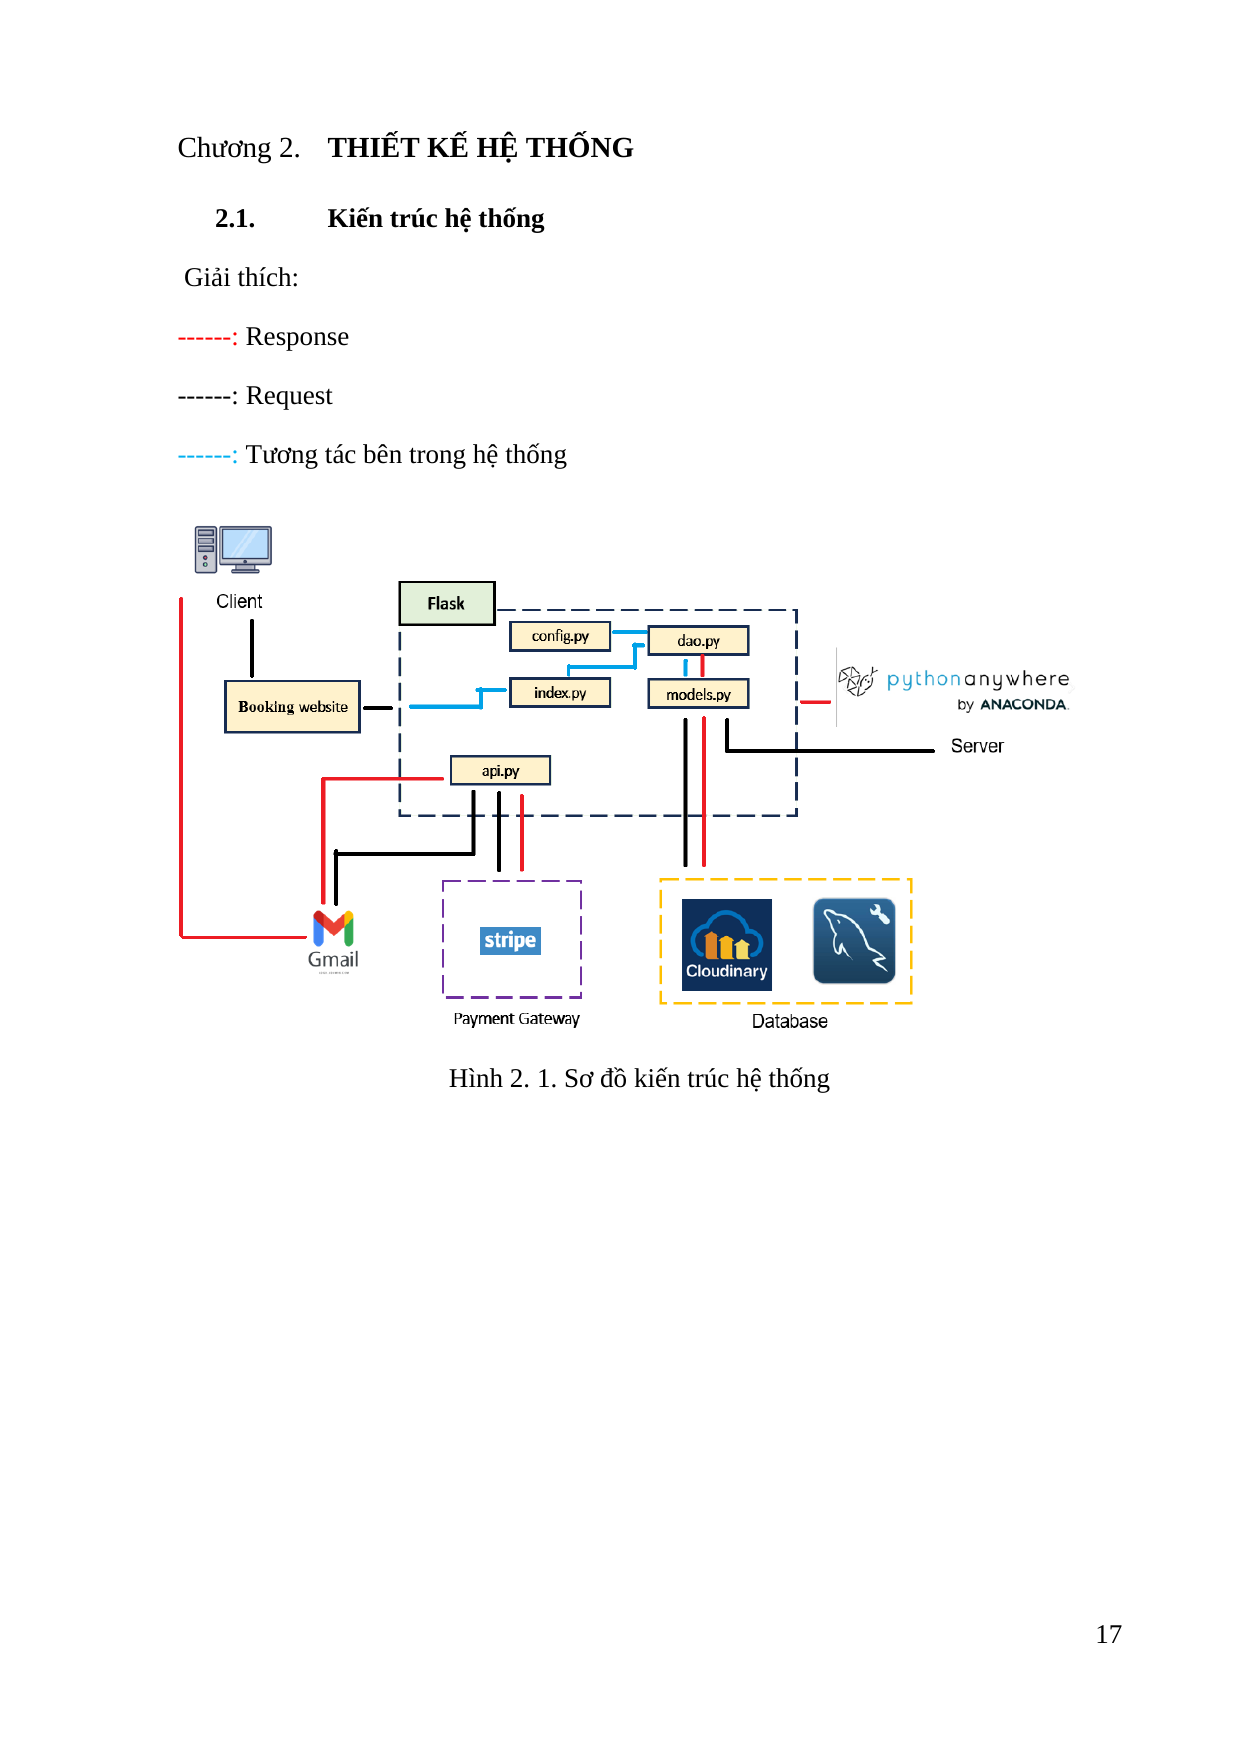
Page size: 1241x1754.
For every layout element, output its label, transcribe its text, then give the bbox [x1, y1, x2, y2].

picture [166, 505, 1112, 1052]
subtitle Kiến trúc hệ thống [215, 202, 1122, 233]
subtitle THIẾT KẾ HỆ THỐNG [177, 131, 1122, 164]
text ------: Request [177, 379, 1122, 410]
text ------: Response [177, 320, 1122, 351]
text ------: Tương tác bên trong hệ thống [177, 438, 1122, 469]
text Giải thích: [177, 261, 1122, 292]
